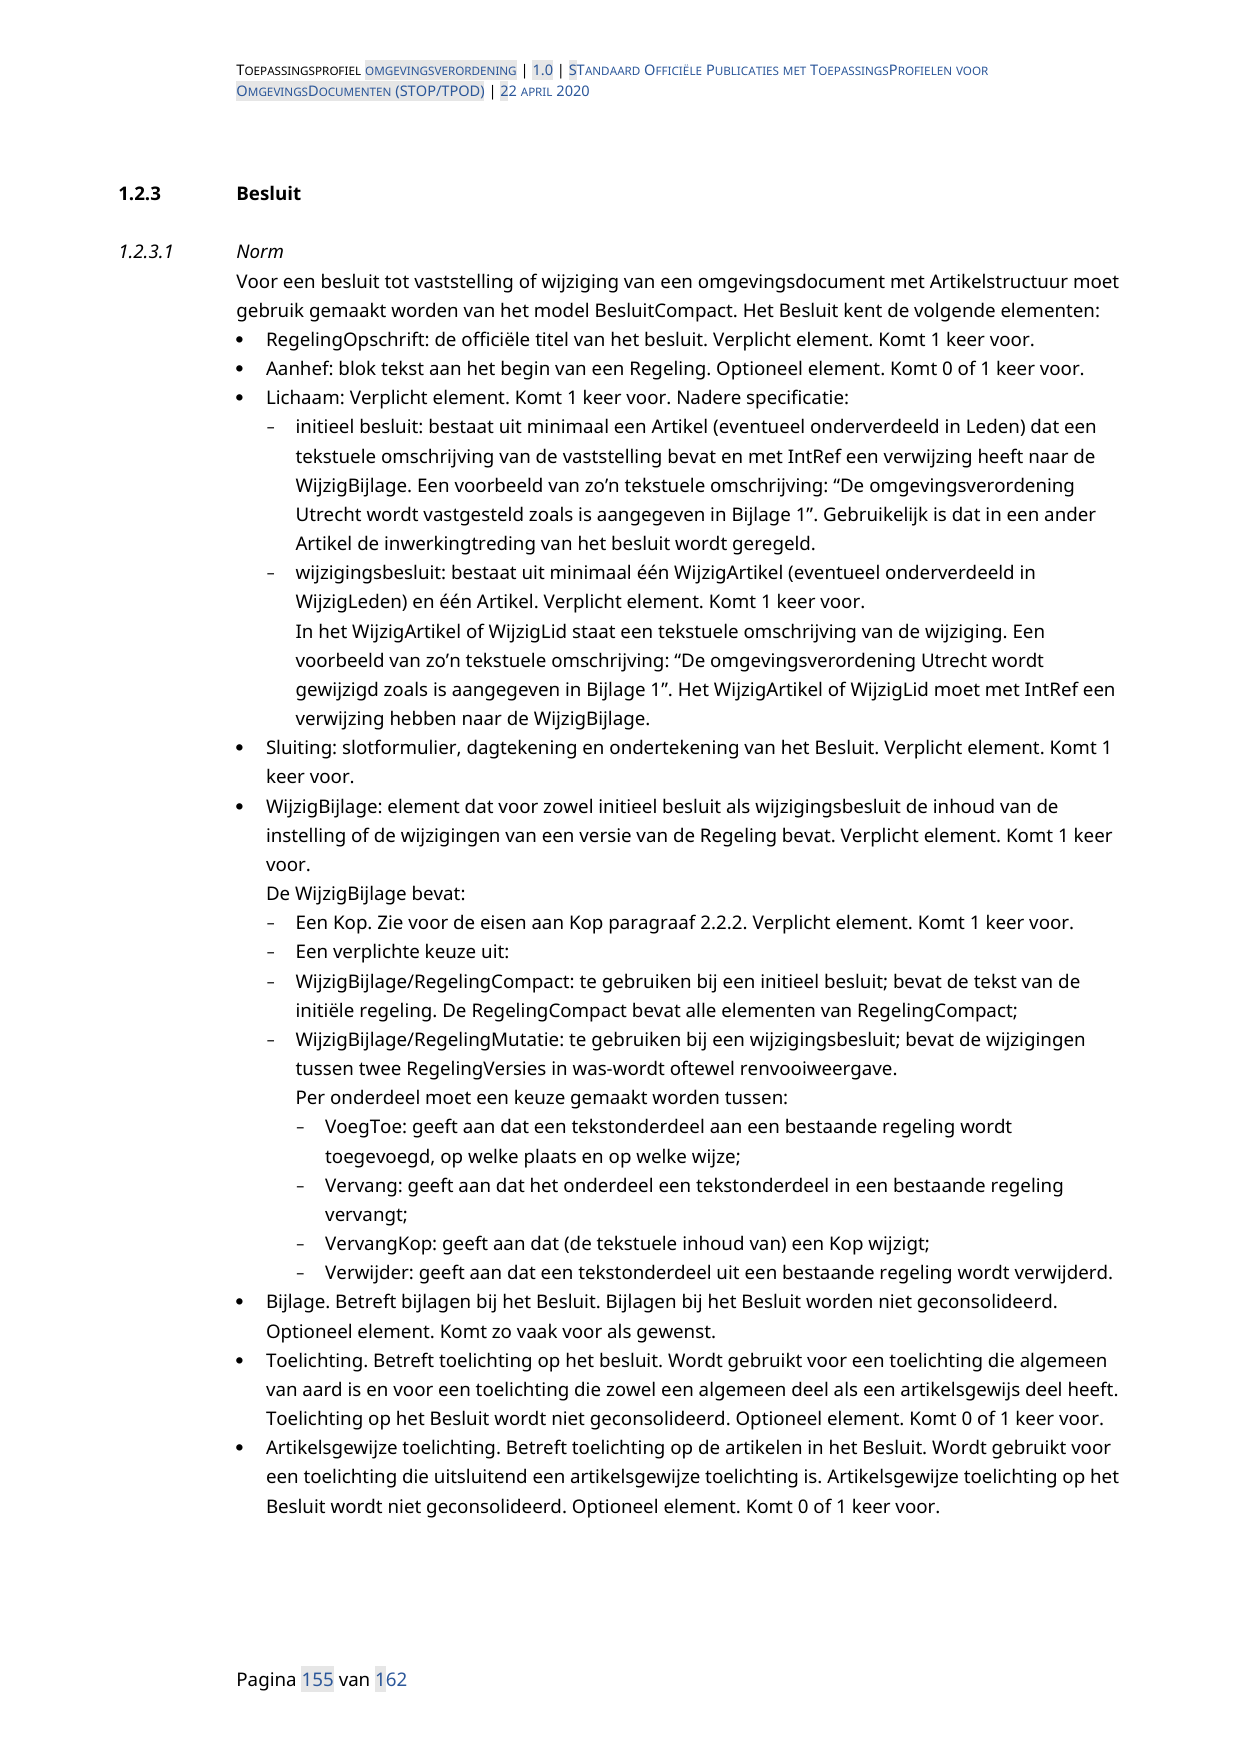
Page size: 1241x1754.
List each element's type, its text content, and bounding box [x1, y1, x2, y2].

text initieel besluit: bestaat uit minimaal een Artikel (eventueel onderverdeeld in Leden) dat een tekstuele omschrijving van de vaststelling bevat en met IntRef een verwijzing heeft naar de WijzigBijlage. Een voorbeeld van zo’n tekstuele omschrijving: “De omgevingsverordening Utrecht wordt vastgesteld zoals is aangegeven in Bijlage 1”. Gebruikelijk is dat in een ander Artikel de inwerkingtreding van het besluit wordt geregeld. [266, 411, 1122, 556]
text RegelingOpschrift: de officiële titel van het besluit. Verplicht element. Komt 1 keer voor. [236, 323, 1122, 352]
subtitle Besluit [118, 177, 1122, 206]
text VervangKop: geeft aan dat (de tekstuele inhoud van) een Kop wijzigt; [295, 1227, 1122, 1256]
text WijzigBijlage: element dat voor zowel initieel besluit als wijzigingsbesluit de inhoud van de instelling of de wijzigingen van een versie van de Regeling bevat. Verplicht element. Komt 1 keer voor. De WijzigBijlage bevat: [236, 790, 1122, 906]
text Toelichting. Betreft toelichting op het besluit. Wordt gebruikt voor een toelichting die algemeen van aard is en voor een toelichting die zowel een algemeen deel als een artikelsgewijs deel heeft. Toelichting op het Besluit wordt niet geconsolideerd. Optioneel element. Komt 0 of 1 keer voor. [236, 1344, 1122, 1431]
subtitle Norm [118, 236, 1122, 265]
text Aanhef: blok tekst aan het begin van een Regeling. Optioneel element. Komt 0 of 1 keer voor. [236, 352, 1122, 381]
text WijzigBijlage/RegelingCompact: te gebruiken bij een initieel besluit; bevat de tekst van de initiële regeling. De RegelingCompact bevat alle elementen van RegelingCompact; [266, 965, 1122, 1023]
text Een Kop. Zie voor de eisen aan Kop paragraaf 5.2.2. Verplicht element. Komt 1 keer voor. [266, 906, 1122, 936]
text wijzigingsbesluit: bestaat uit minimaal één WijzigArtikel (eventueel onderverdeeld in WijzigLeden) en één Artikel. Verplicht element. Komt 1 keer voor. In het WijzigArtikel of WijzigLid staat een tekstuele omschrijving van de wijziging. Een voorbeeld van zo’n tekstuele omschrijving: “De omgevingsverordening Utrecht wordt gewijzigd zoals is aangegeven in Bijlage 1”. Het WijzigArtikel of WijzigLid moet met IntRef een verwijzing hebben naar de WijzigBijlage. [266, 556, 1122, 731]
text Voor een besluit tot vaststelling of wijziging van een omgevingsdocument met Artikelstructuur moet gebruik gemaakt worden van het model BesluitCompact. Het Besluit kent de volgende elementen: [236, 265, 1122, 323]
text Lichaam: Verplicht element. Komt 1 keer voor. Nadere specificatie: [236, 381, 1122, 411]
text VoegToe: geeft aan dat een tekstonderdeel aan een bestaande regeling wordt toegevoegd, op welke plaats en op welke wijze; [295, 1111, 1122, 1169]
text Sluiting: slotformulier, dagtekening en ondertekening van het Besluit. Verplicht element. Komt 1 keer voor. [236, 731, 1122, 790]
text Artikelsgewijze toelichting. Betreft toelichting op de artikelen in het Besluit. Wordt gebruikt voor een toelichting die uitsluitend een artikelsgewijze toelichting is. Artikelsgewijze toelichting op het Besluit wordt niet geconsolideerd. Optioneel element. Komt 0 of 1 keer voor. [236, 1431, 1122, 1519]
text Vervang: geeft aan dat het onderdeel een tekstonderdeel in een bestaande regeling vervangt; [295, 1169, 1122, 1227]
text WijzigBijlage/RegelingMutatie: te gebruiken bij een wijzigingsbesluit; bevat de wijzigingen tussen twee RegelingVersies in was-wordt oftewel renvooiweergave. Per onderdeel moet een keuze gemaakt worden tussen: [266, 1023, 1122, 1111]
text Verwijder: geeft aan dat een tekstonderdeel uit een bestaande regeling wordt verwijderd. [295, 1256, 1122, 1286]
text Een verplichte keuze uit: [266, 936, 1122, 965]
text Bijlage. Betreft bijlagen bij het Besluit. Bijlagen bij het Besluit worden niet geconsolideerd. Optioneel element. Komt zo vaak voor als gewenst. [236, 1286, 1122, 1344]
